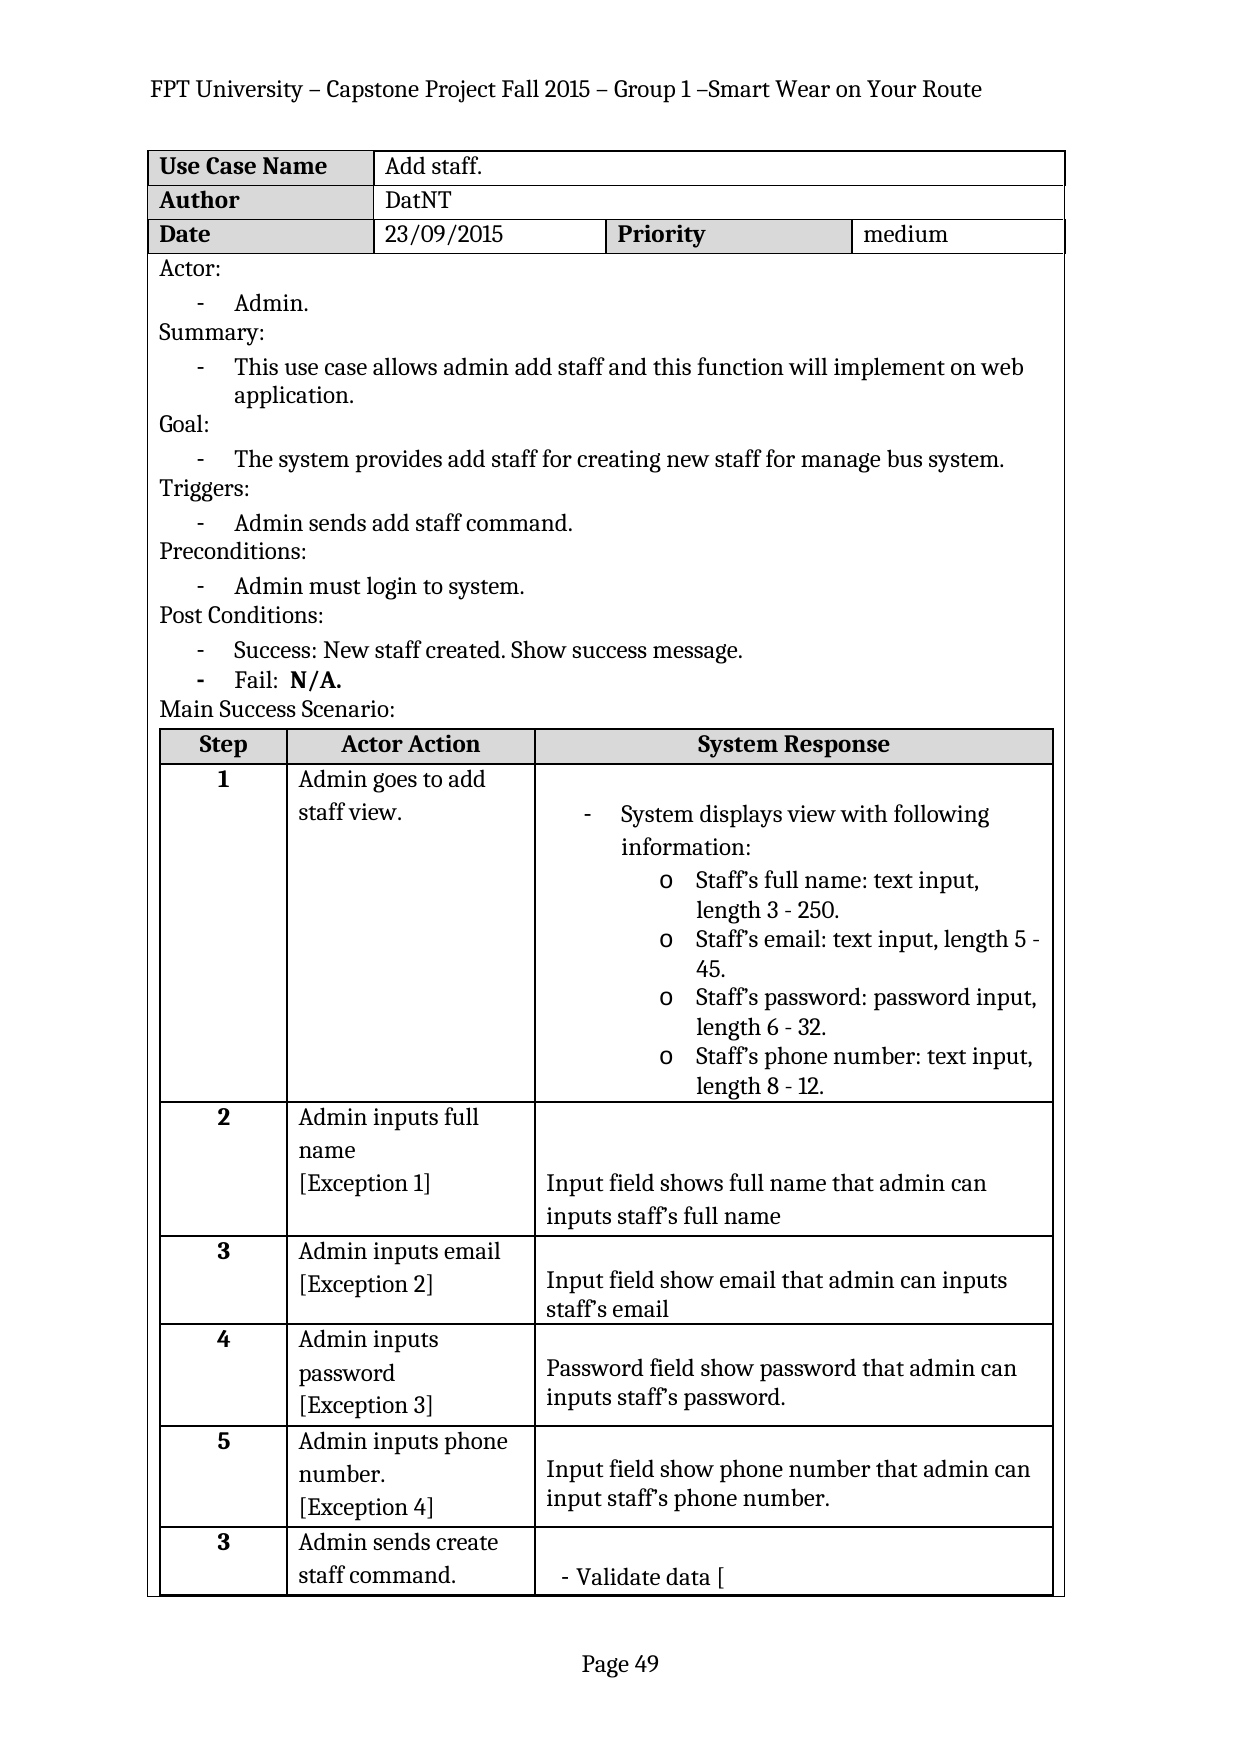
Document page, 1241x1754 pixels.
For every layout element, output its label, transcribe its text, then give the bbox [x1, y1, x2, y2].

table_cell Add staff. [375, 152, 1064, 185]
table_cell DatNT [374, 185, 1064, 219]
table_cell Use Case Name [149, 151, 373, 185]
table_cell medium [853, 219, 1064, 253]
table_cell Priority [607, 220, 851, 253]
table_cell 23/09/2015 [375, 220, 605, 253]
table_cell Author [148, 186, 373, 219]
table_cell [148, 253, 1064, 1596]
table_cell Date [149, 220, 373, 253]
